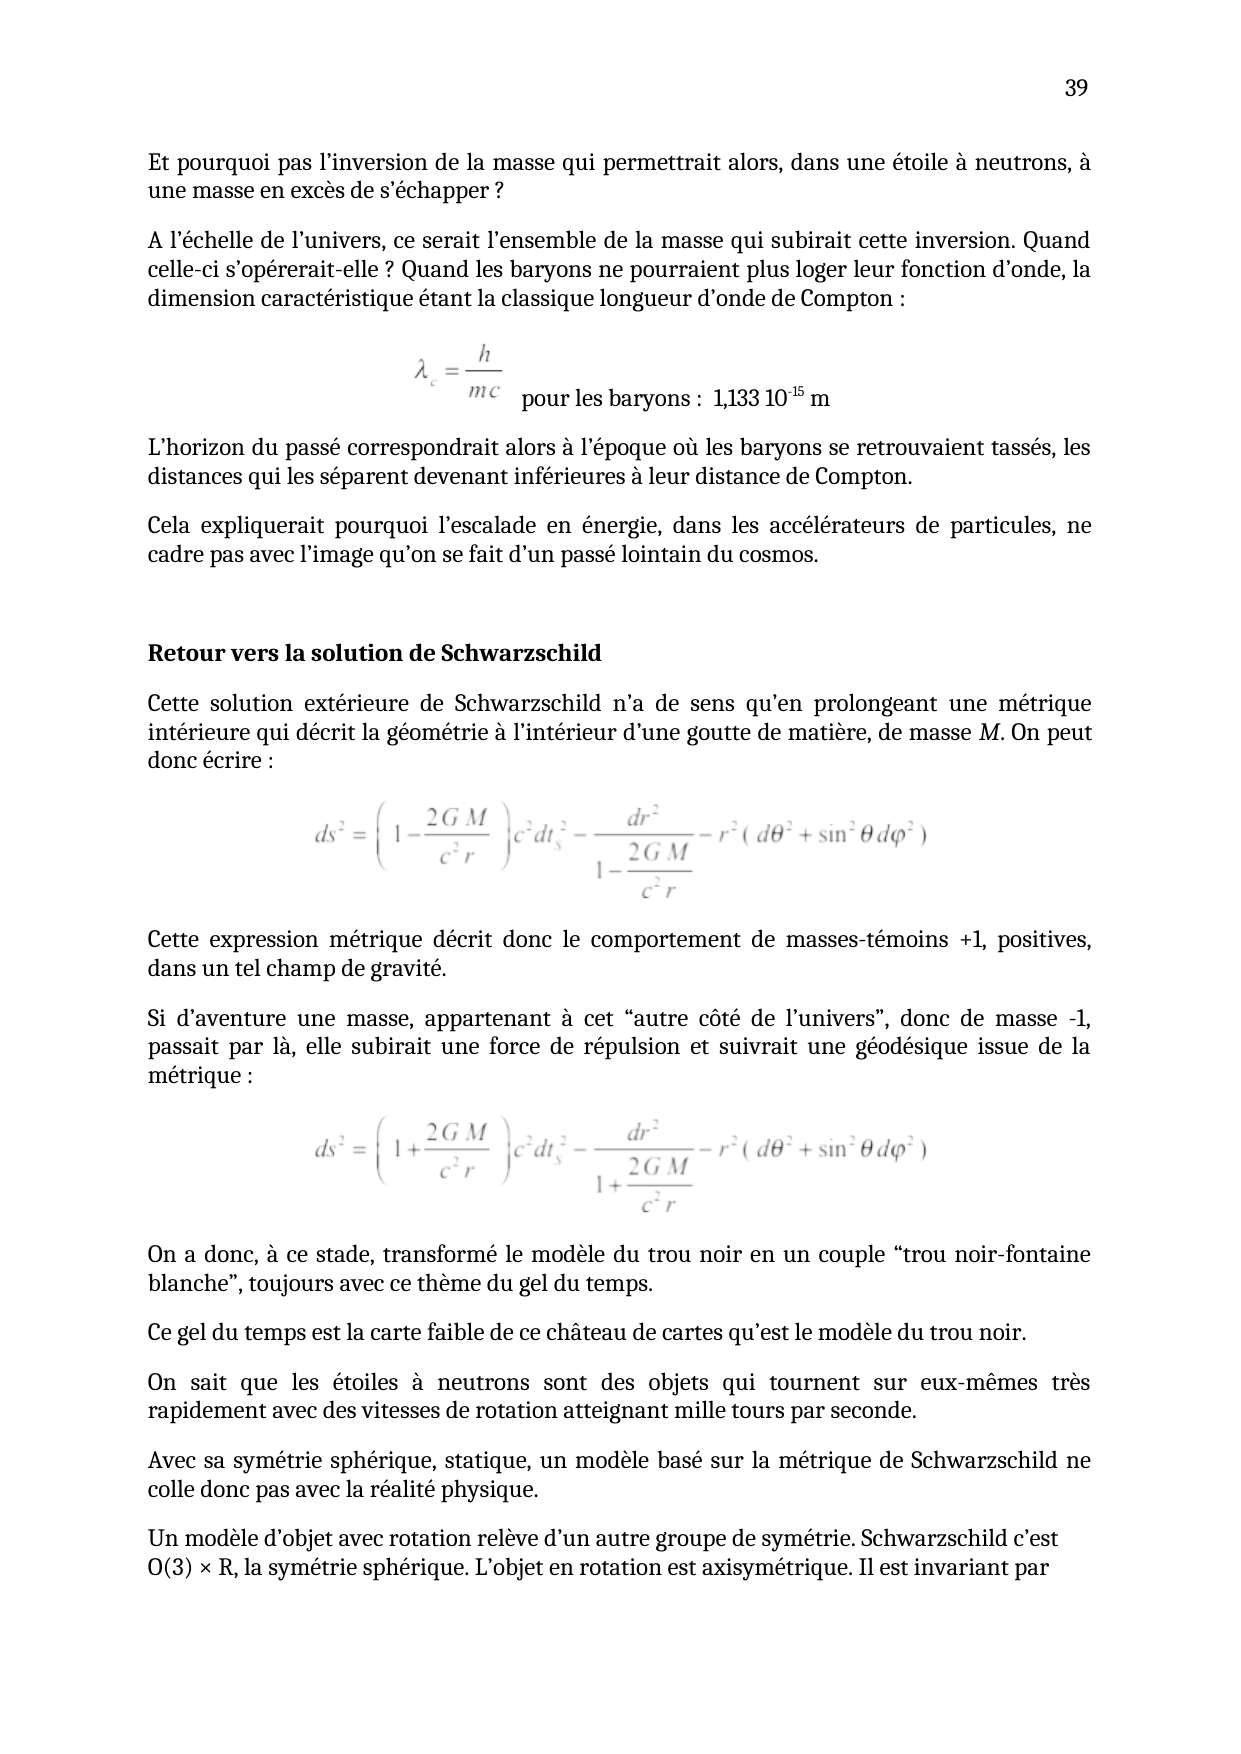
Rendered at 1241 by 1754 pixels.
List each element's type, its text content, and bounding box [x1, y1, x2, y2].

text A l’échelle de l’univers, ce serait l’ensemble de la masse qui subirait cette inversion. Quand celle-ci s’opérerait-elle ? Quand les baryons ne pourraient plus loger leur fonction d’onde, la dimension caractéristique étant la classique longueur d’onde de Compton : [148, 226, 1093, 312]
text On sait que les étoiles à neutrons sont des objets qui tournent sur eux-mêmes très rapidement avec des vitesses de rotation atteignant mille tours par seconde. [148, 1368, 1093, 1425]
text pour les baryons : 1,133 10-15 m [148, 333, 1093, 412]
text Et pourquoi pas l’inversion de la masse qui permettrait alors, dans une étoile à neutrons, à une masse en excès de s’échapper ? [148, 148, 1093, 205]
text Cette expression métrique décrit donc le comportement de masses-témoins +1, positives, dans un tel champ de gravité. [148, 925, 1093, 983]
text Cela expliquerait pourquoi l’escalade en énergie, dans les accélérateurs de particules, ne cadre pas avec l’image qu’on se fait d’un passé lointain du cosmos. [148, 511, 1093, 569]
text Cette solution extérieure de Schwarzschild n’a de sens qu’en prolongeant une métrique intérieure qui décrit la géométrie à l’intérieur d’une goutte de matière, de masse M. On peut donc écrire : [148, 689, 1093, 775]
text L’horizon du passé correspondrait alors à l’époque où les baryons se retrouvaient tassés, les distances qui les séparent devenant inférieures à leur distance de Compton. [148, 433, 1093, 491]
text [148, 1524, 1093, 1582]
text Si d’aventure une masse, appartenant à cet “autre côté de l’univers”, donc de masse -1, passait par là, elle subirait une force de répulsion et suivrait une géodésique issue de la métrique : [148, 1003, 1093, 1090]
text Ce gel du temps est la carte faible de ce château de cartes qu’est le modèle du trou noir. [148, 1318, 1093, 1347]
text On a donc, à ce stade, transformé le modèle du trou noir en un couple “trou noir-fontaine blanche”, toujours avec ce thème du gel du temps. [148, 1240, 1093, 1297]
text Avec sa symétrie sphérique, statique, un modèle basé sur la métrique de Schwarzschild ne colle donc pas avec la réalité physique. [148, 1446, 1093, 1503]
text Retour vers la solution de Schwarzschild [148, 639, 1093, 668]
